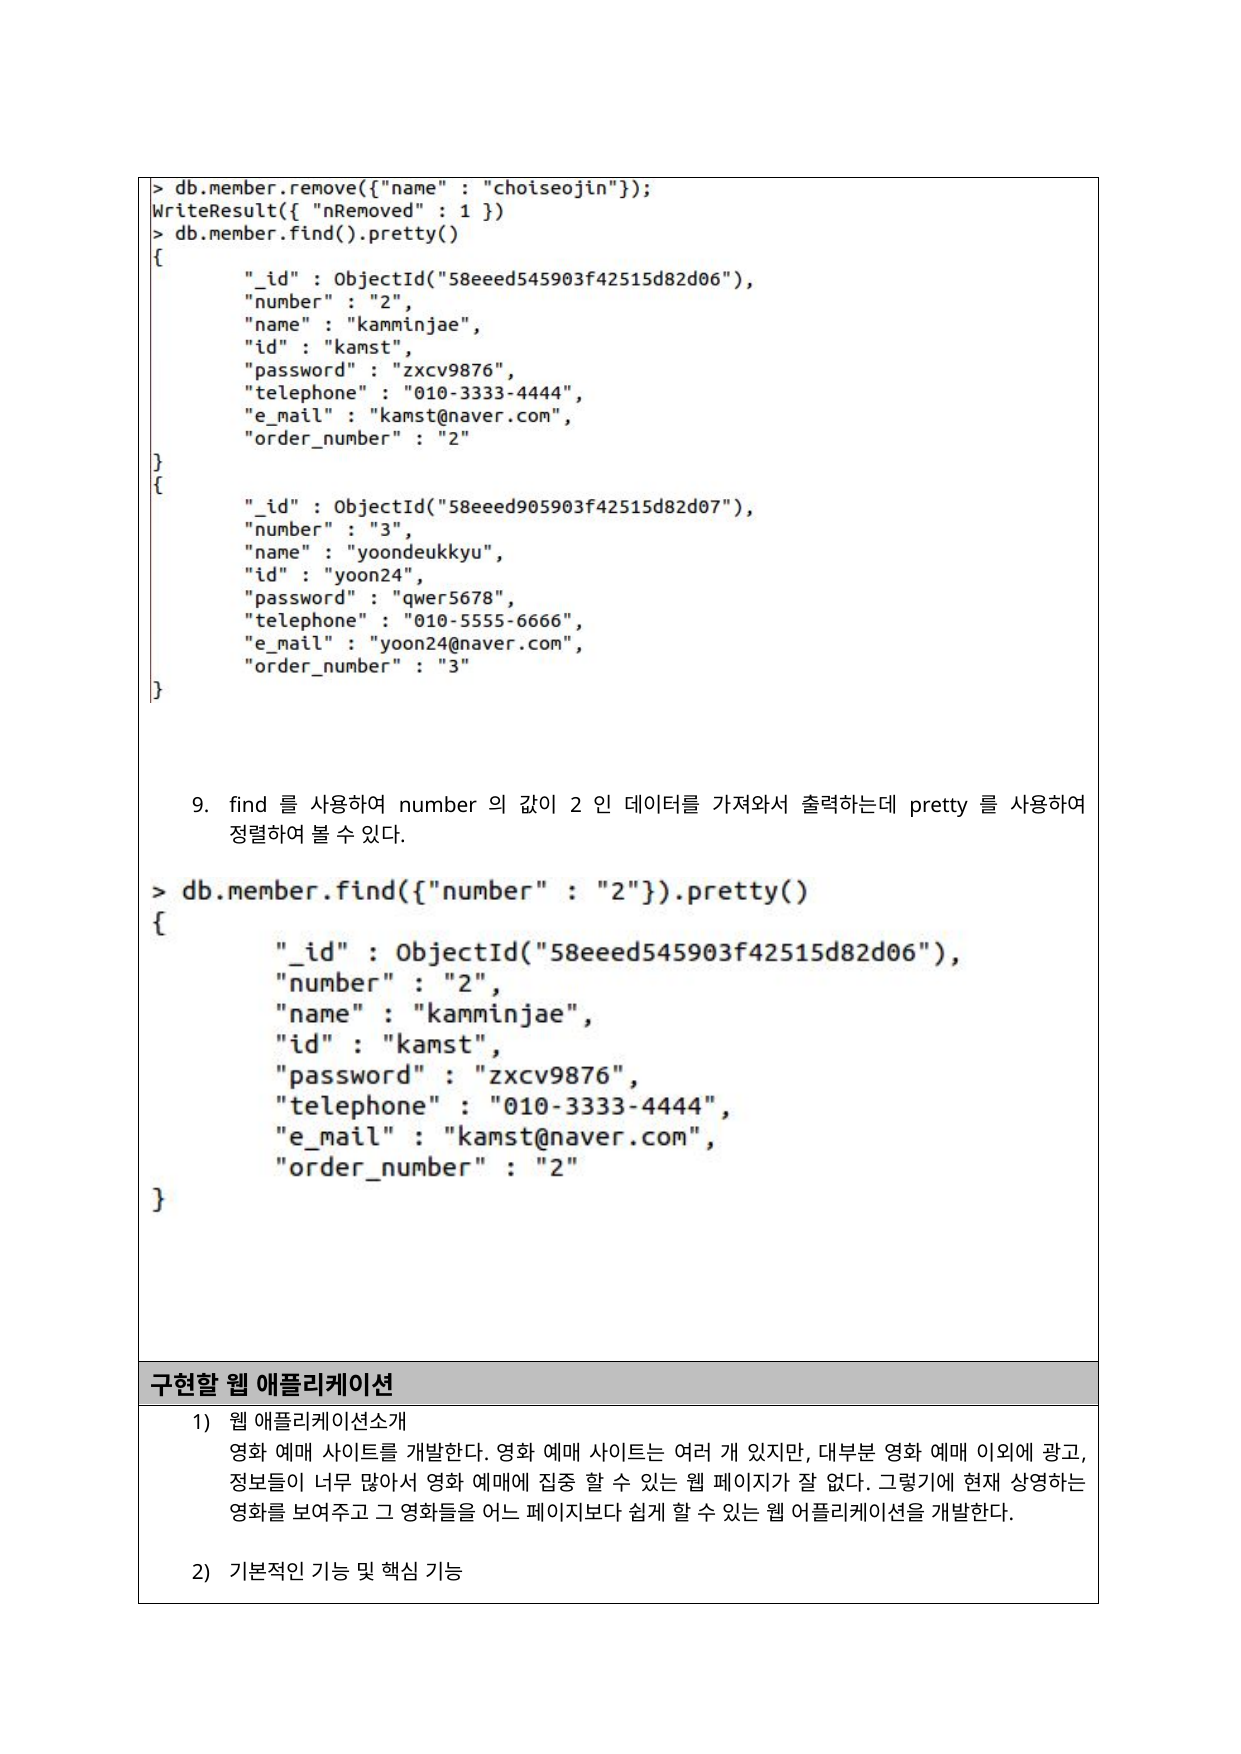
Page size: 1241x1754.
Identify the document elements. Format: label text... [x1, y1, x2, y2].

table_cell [139, 1406, 1098, 1603]
picture [150, 178, 778, 703]
table_cell 구현할 웹 애플리케이션 [139, 1362, 1098, 1404]
picture [150, 877, 997, 1219]
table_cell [139, 178, 1098, 1361]
